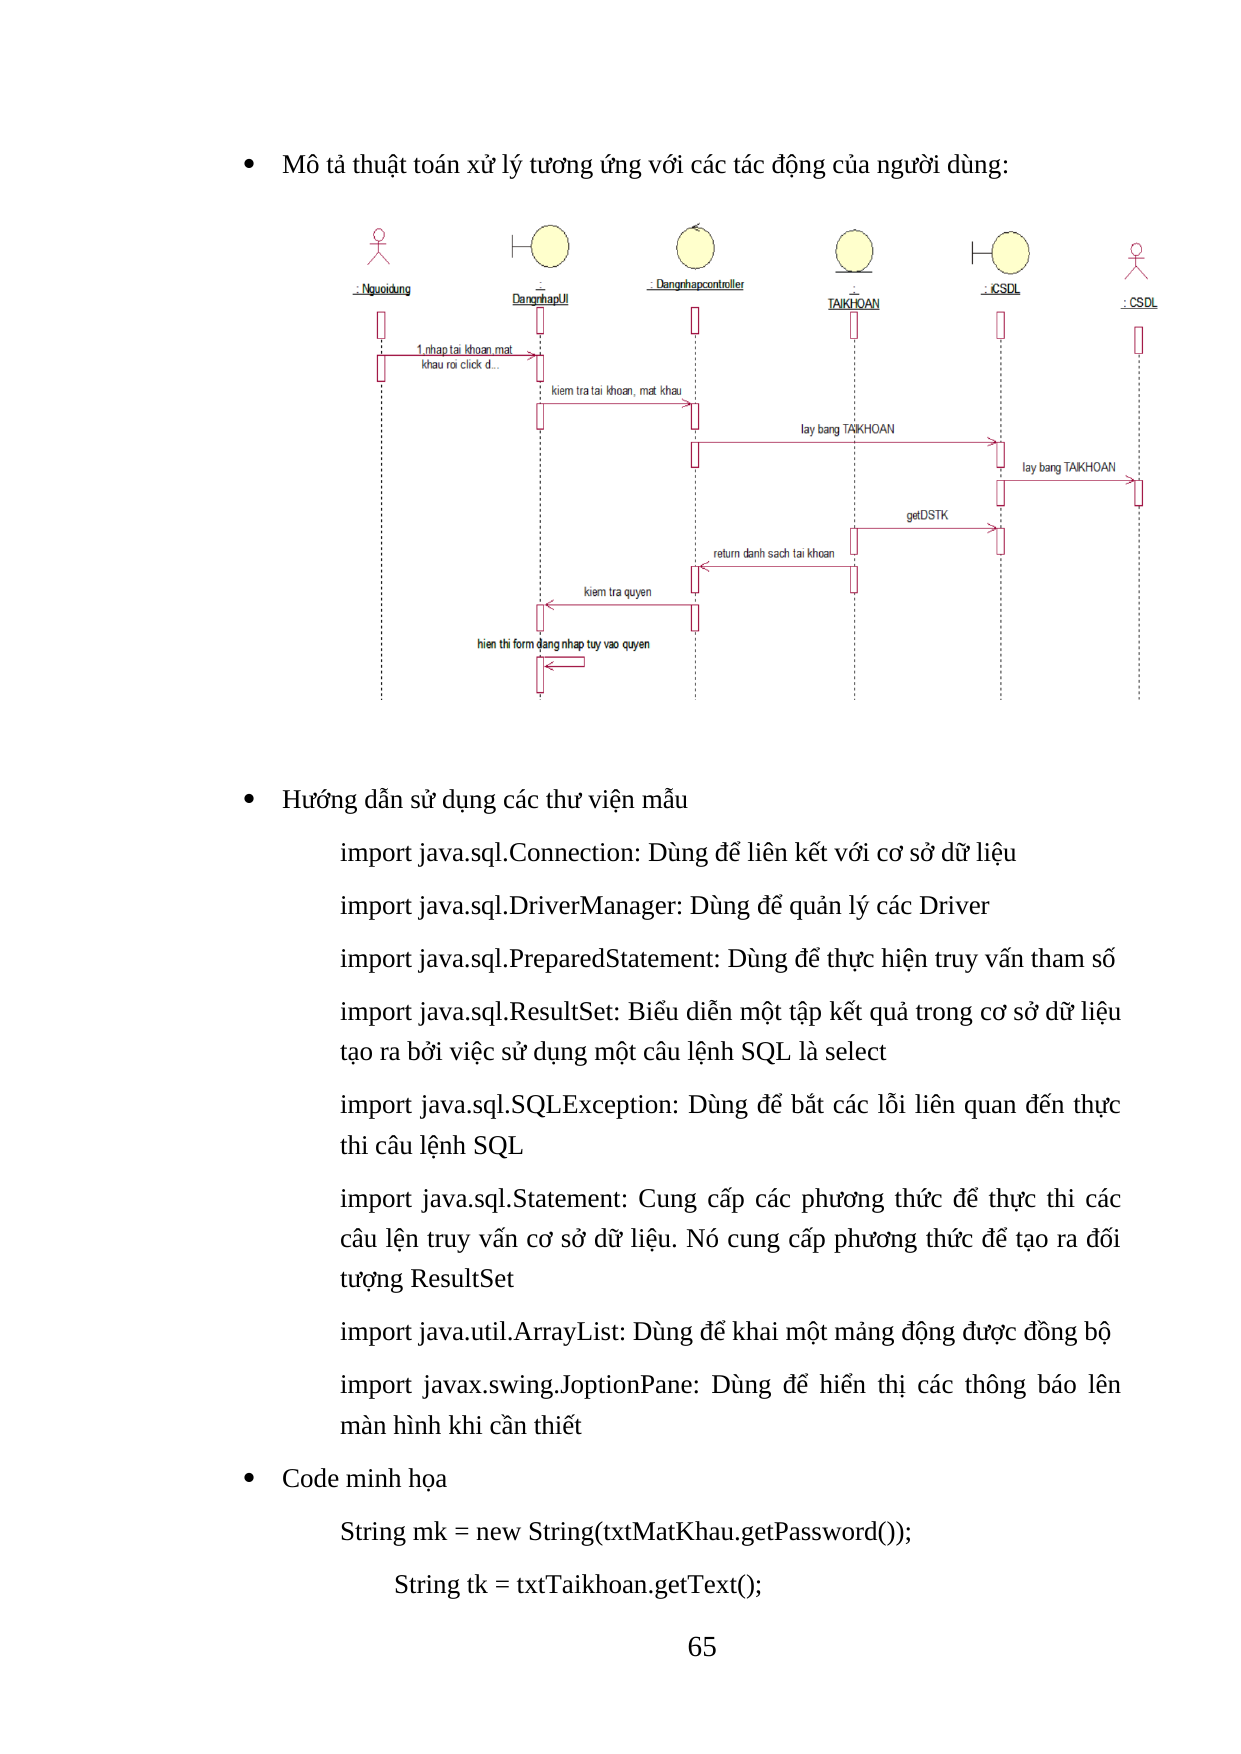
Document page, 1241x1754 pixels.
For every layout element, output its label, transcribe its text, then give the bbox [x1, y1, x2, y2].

list import java.sql.SQLException: Dùng để bắt các lỗi liên quan đến thực thi câu lệnh SQL [340, 1088, 1122, 1160]
list import java.sql.PreparedStatement: Dùng để thực hiện truy vấn tham số [340, 942, 1122, 973]
picture [309, 202, 1163, 700]
list String mk = new String(txtMatKhau.getPassword()); [340, 1515, 1122, 1546]
list String tk = txtTaikhoan.getText(); [340, 1568, 1122, 1599]
list import java.sql.DriverManager: Dùng để quản lý các Driver [340, 889, 1122, 920]
list import javax.swing.JoptionPane: Dùng để hiển thị các thông báo lên màn hình khi cần thiết [340, 1368, 1122, 1440]
list Hướng dẫn sử dụng các thư viện mẫu [244, 783, 1122, 814]
list Mô tả thuật toán xử lý tương ứng với các tác động của người dùng: [244, 148, 1122, 179]
list import java.util.ArrayList: Dùng để khai một mảng động được đồng bộ [340, 1316, 1122, 1347]
list import java.sql.Statement: Cung cấp các phương thức để thực thi các câu lện truy vấn cơ sở dữ liệu. Nó cung cấp phương thức để tạo ra đối tượng ResultSet [340, 1182, 1122, 1294]
list Code minh họa [244, 1462, 1122, 1493]
list import java.sql.ResultSet: Biểu diễn một tập kết quả trong cơ sở dữ liệu tạo ra bởi việc sử dụng một câu lệnh SQL là select [340, 995, 1122, 1067]
list import java.sql.Connection: Dùng để liên kết với cơ sở dữ liệu [340, 836, 1122, 867]
